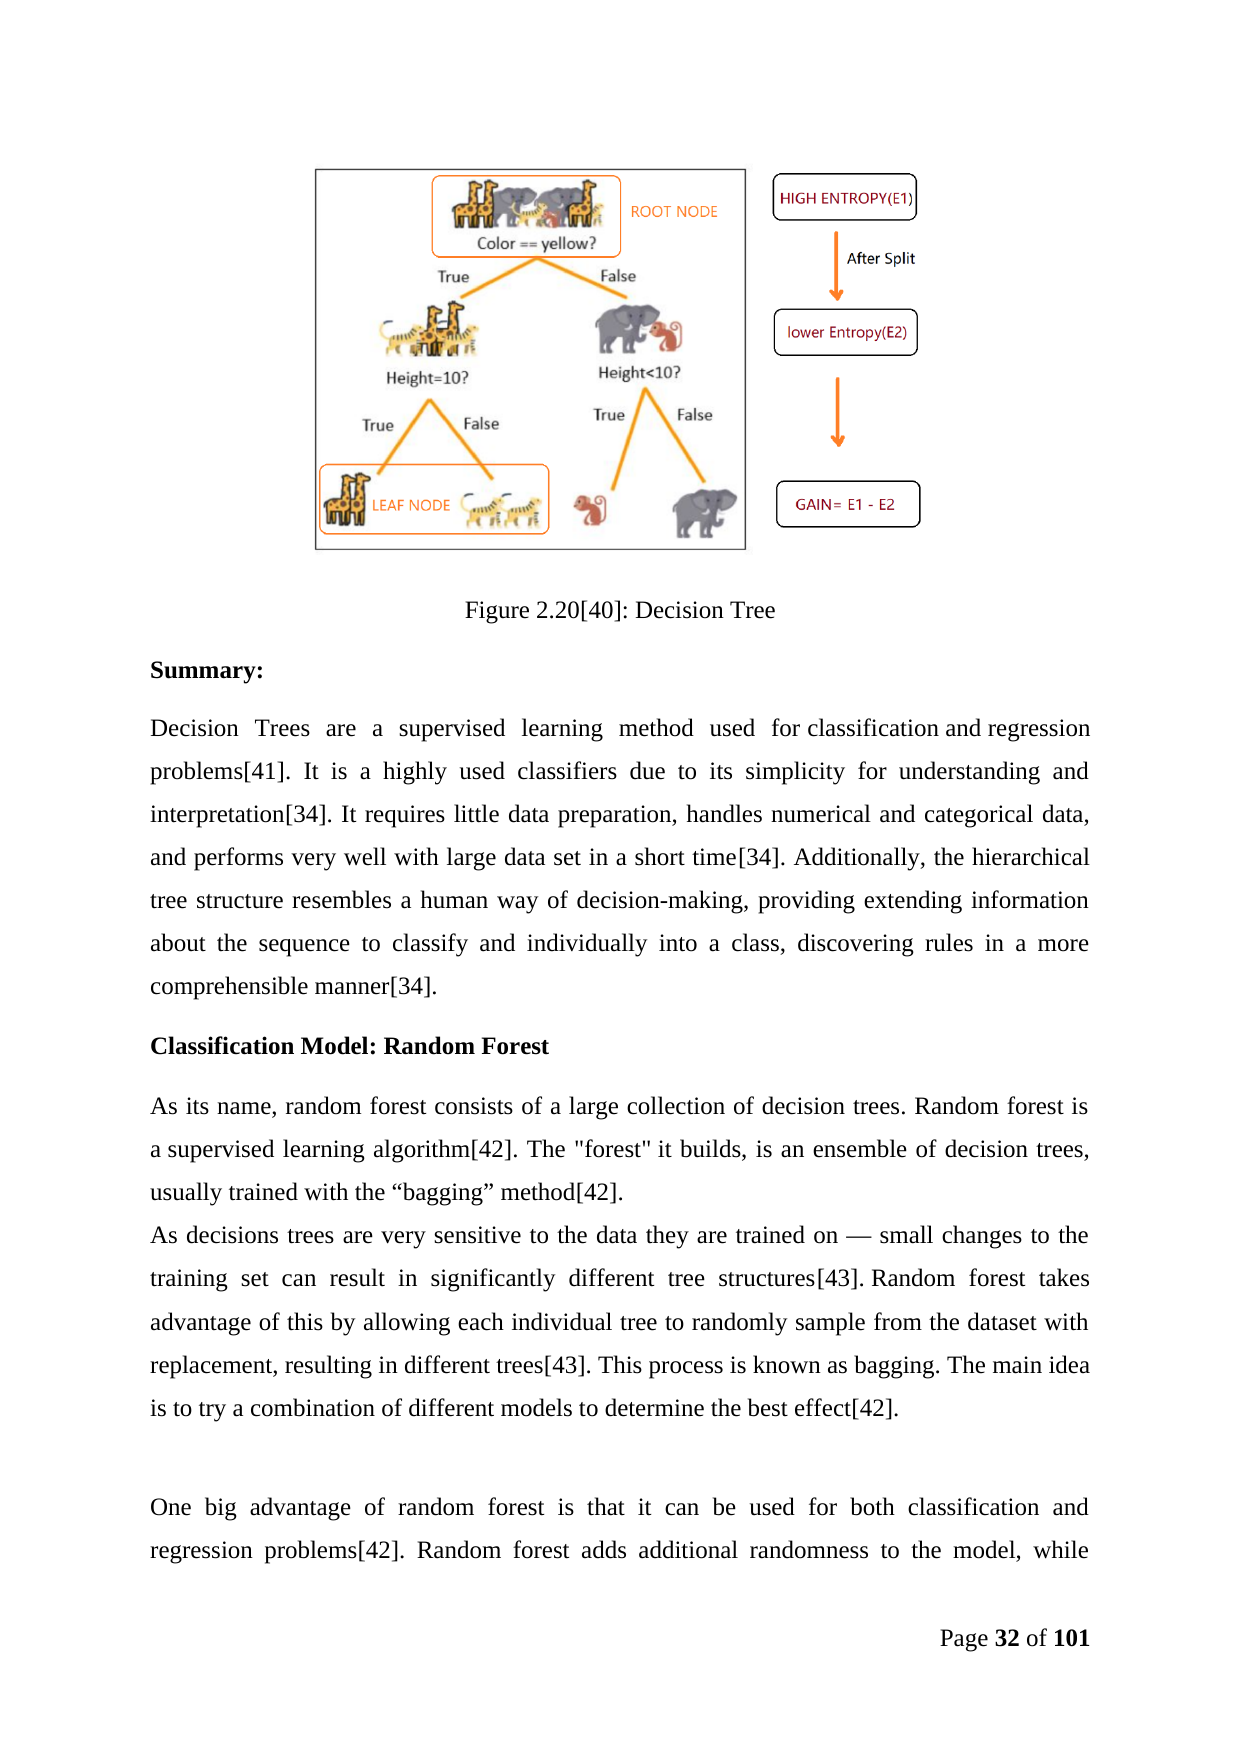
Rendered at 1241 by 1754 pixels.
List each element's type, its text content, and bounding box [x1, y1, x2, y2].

text As its name, random forest consists of a large collection of decision trees. Random forest is a supervised learning algorithm[42]. The "forest" it builds, is an ensemble of decision trees, usually trained with the “bagging” method[42]. [150, 1091, 1090, 1206]
text As decisions trees are very sensitive to the data they are trained on — small changes to the training set can result in significantly different tree structures[43]. Random forest takes advantage of this by allowing each individual tree to randomly sample from the dataset with replacement, resulting in different trees[43]. This process is known as bagging. The main idea is to try a combination of different models to determine the best effect[42]. [150, 1220, 1090, 1422]
text Figure 2.20[40]: Decision Tree [150, 595, 1090, 624]
text Summary: [150, 655, 1090, 683]
text Decision Trees are a supervised learning method used for classification and regression problems[41]. It is a highly used classifiers due to its simplicity for understanding and interpretation[34]. It requires little data preparation, handles numerical and categorical data, and performs very well with large data set in a short time[34]. Additionally, the hierarchical tree structure resembles a human way of decision-making, providing extending information about the sequence to classify and individually into a class, discovering rules in a more comprehensible manner[34]. [150, 713, 1090, 1000]
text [150, 1492, 1090, 1564]
picture [291, 150, 949, 564]
text Classification Model: Random Forest [150, 1031, 1090, 1060]
